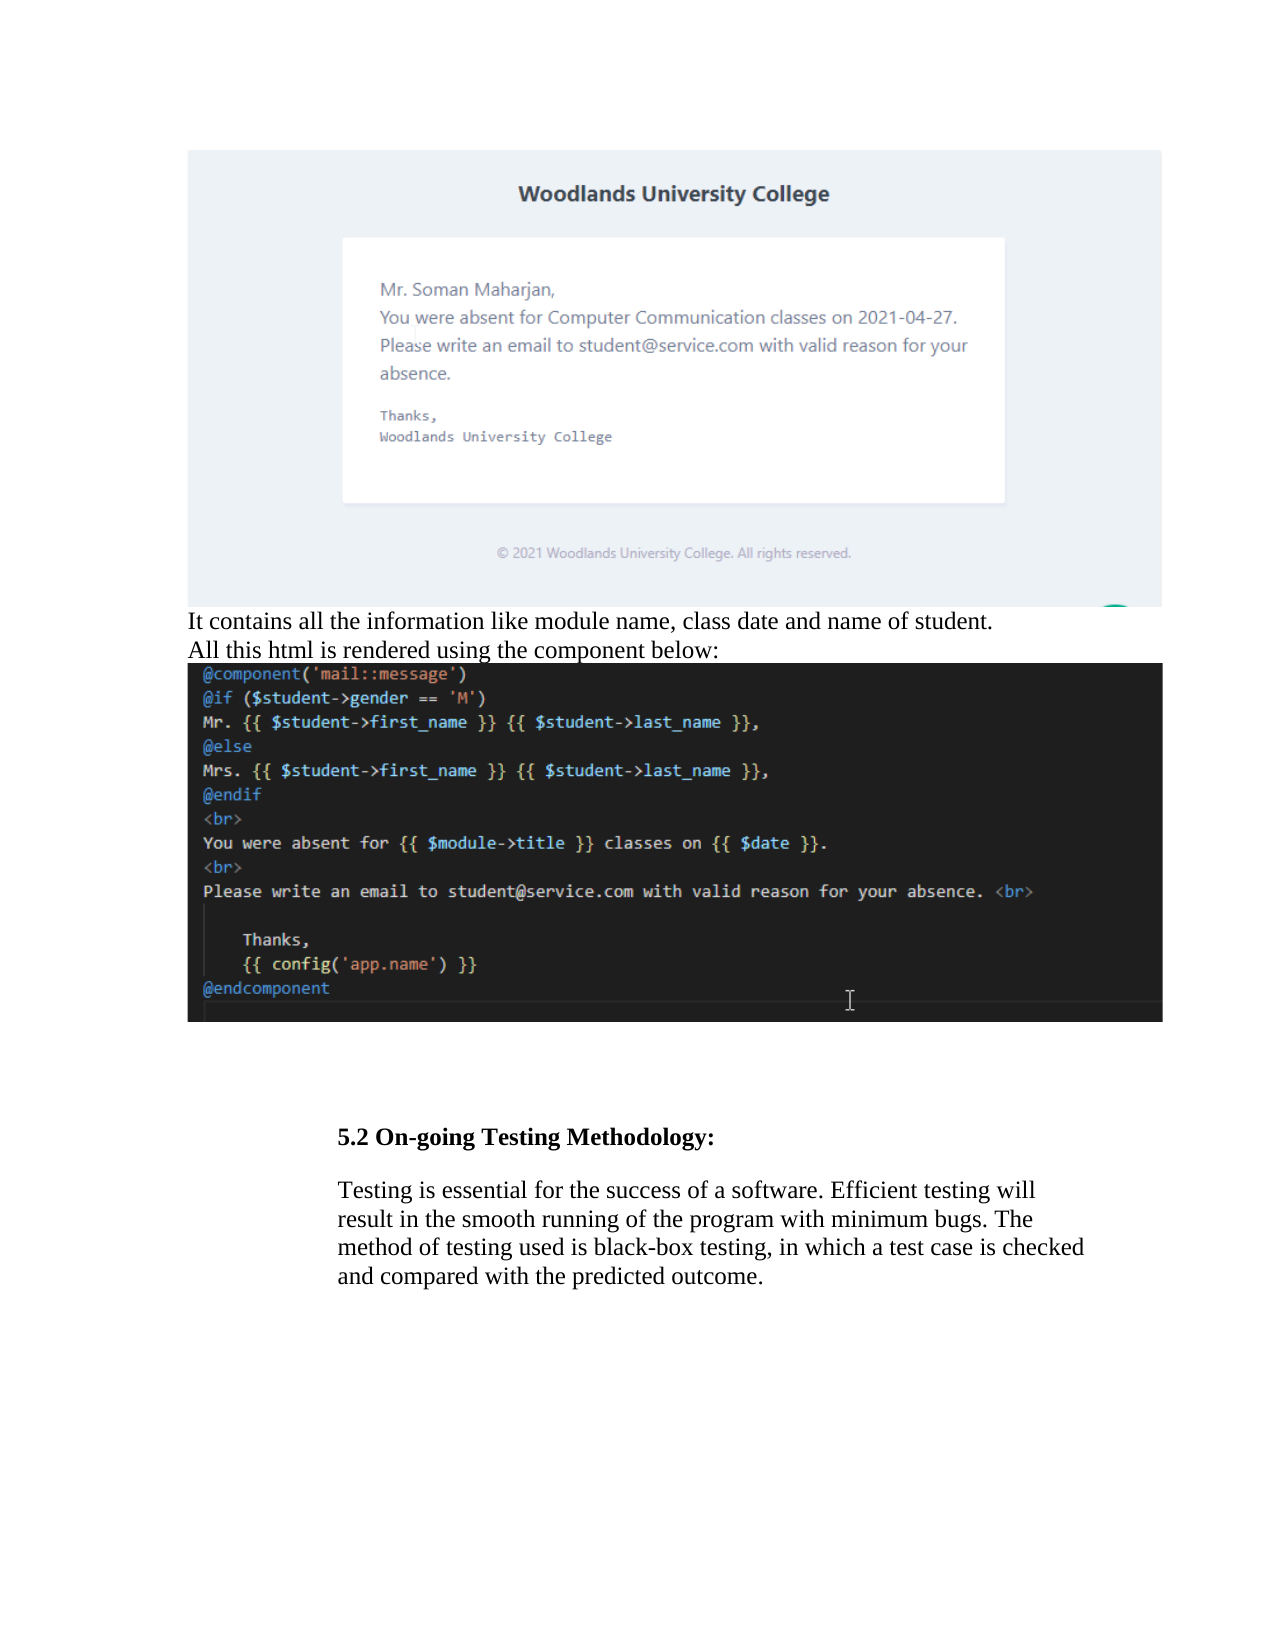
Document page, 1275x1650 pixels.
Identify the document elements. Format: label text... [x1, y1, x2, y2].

text Testing is essential for the success of a software. Efficient testing will result in the smooth running of the program with minimum bugs. The method of testing used is black-box testing, in which a test case is checked and compared with the predicted outcome. [337, 1175, 1087, 1290]
picture [187, 150, 1163, 607]
text All this html is rendered using the component below: [187, 635, 1087, 663]
text It contains all the information like module name, class date and name of student. [187, 607, 1087, 635]
subtitle On-going Testing Methodology: [337, 1122, 1087, 1151]
picture [187, 663, 1163, 1022]
